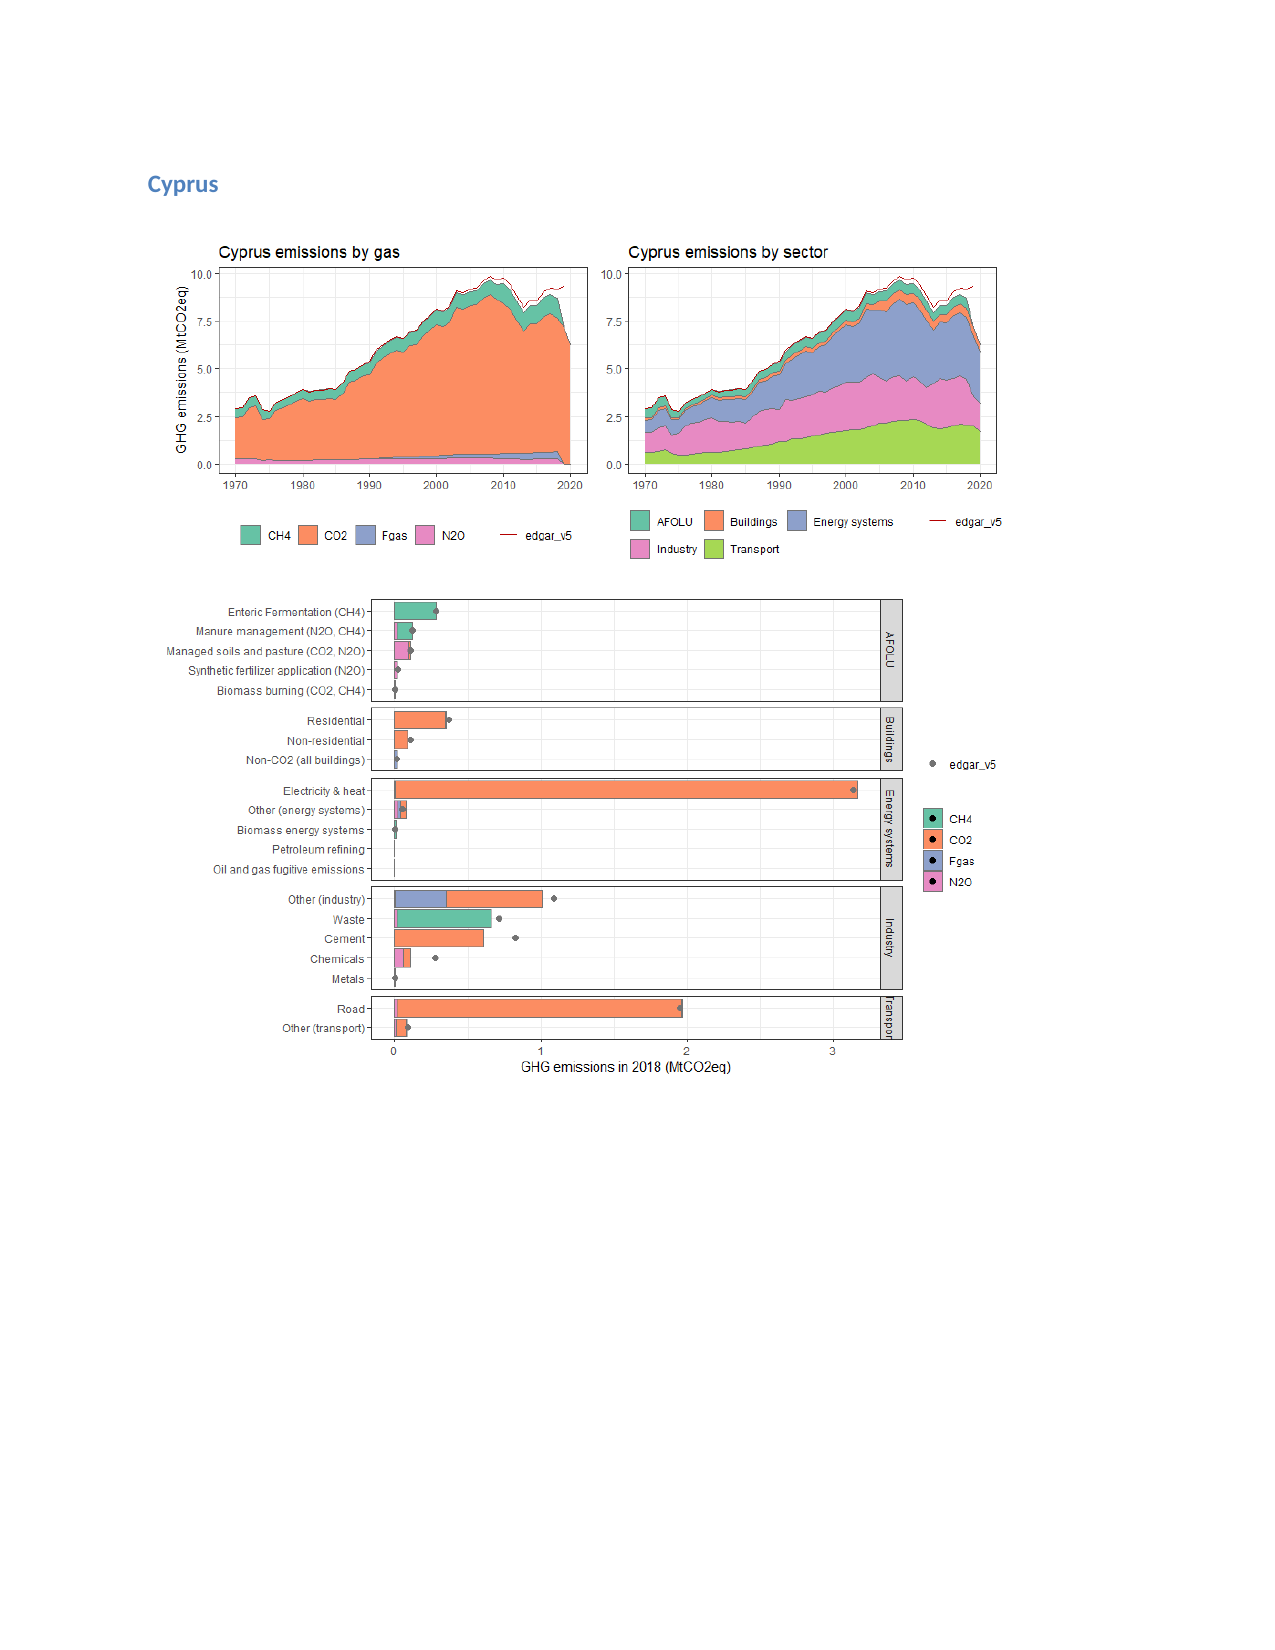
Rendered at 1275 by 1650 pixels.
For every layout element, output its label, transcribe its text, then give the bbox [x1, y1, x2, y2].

picture [147, 217, 1023, 1093]
subtitle Cyprus [148, 168, 1127, 199]
